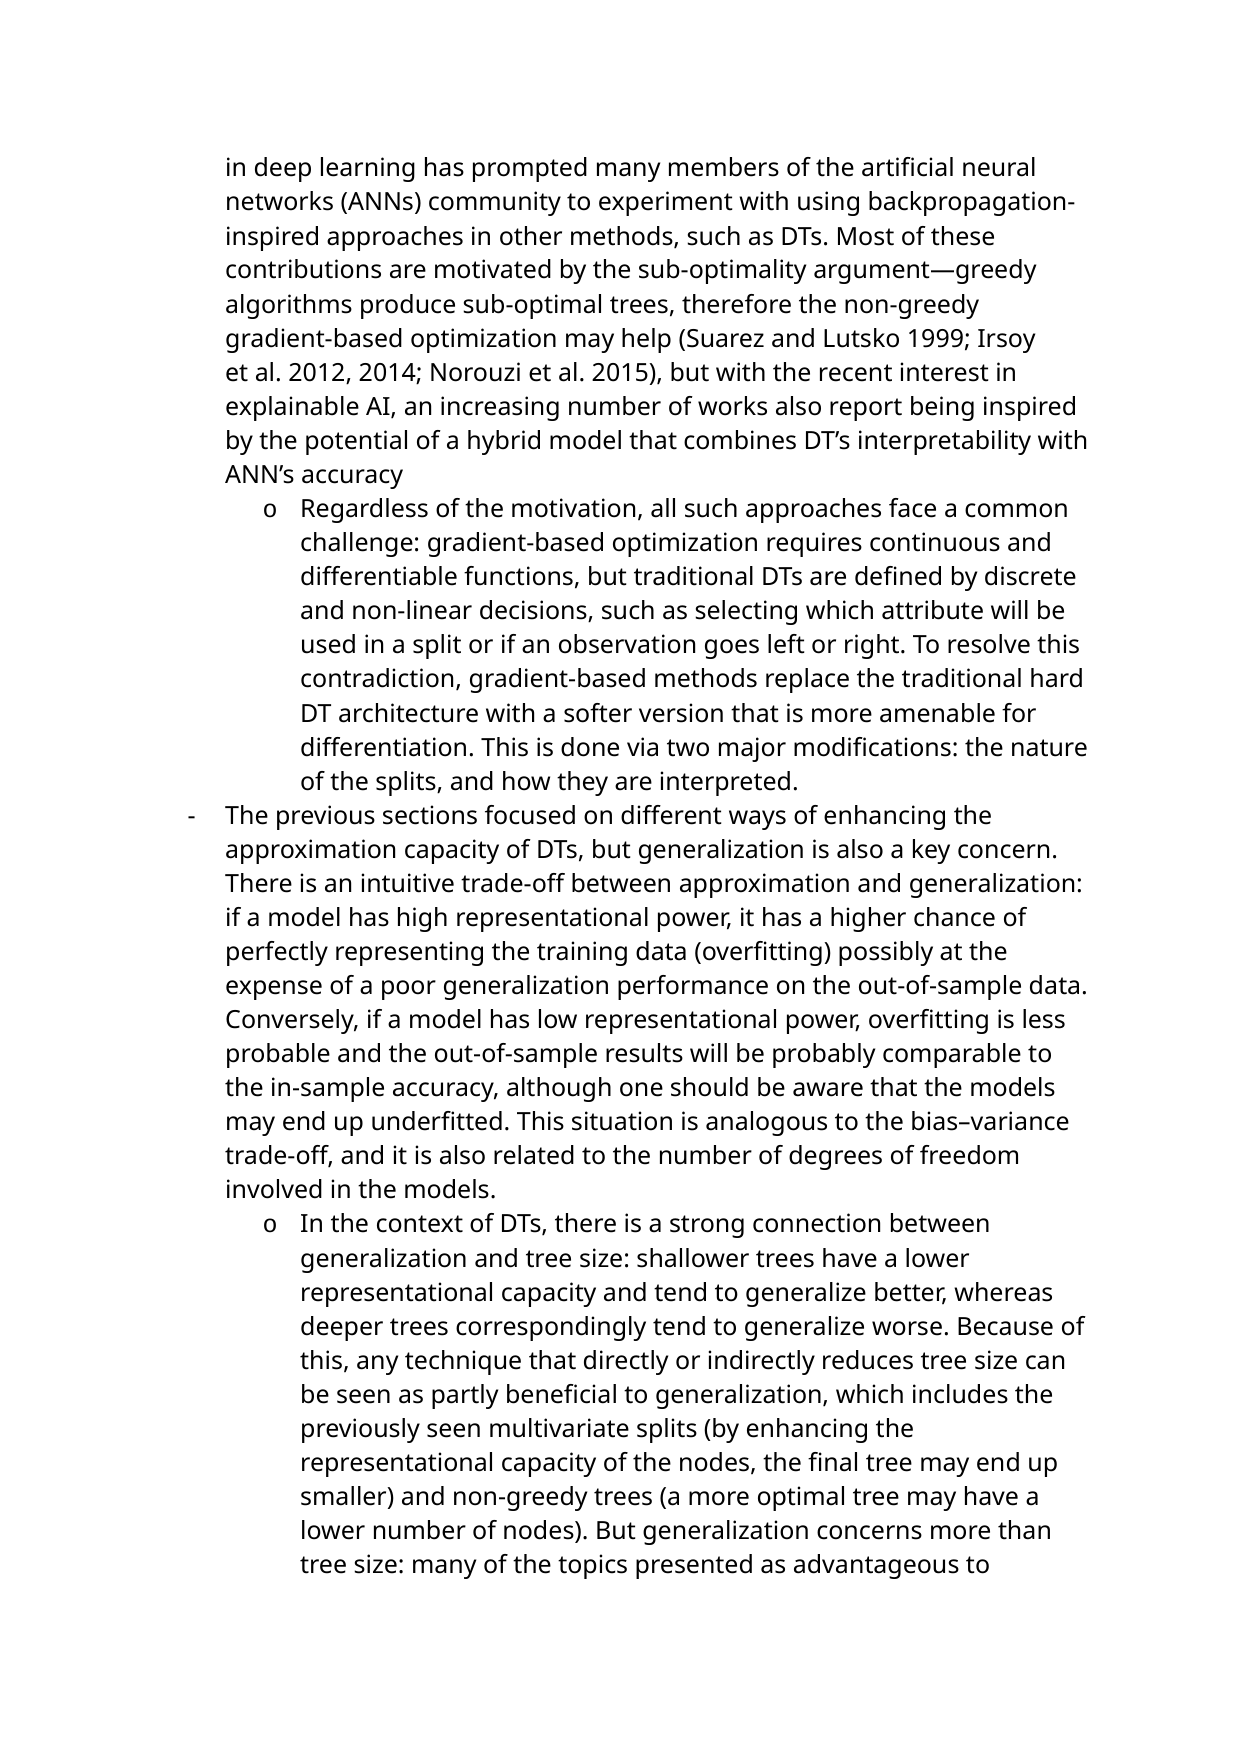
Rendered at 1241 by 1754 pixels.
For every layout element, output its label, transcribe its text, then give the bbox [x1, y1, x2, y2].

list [262, 1206, 1090, 1581]
list The previous sections focused on different ways of enhancing the approximation capacity of DTs, but generalization is also a key concern. There is an intuitive trade-off between approximation and generalization: if a model has high representational power, it has a higher chance of perfectly representing the training data (overfitting) possibly at the expense of a poor generalization performance on the out-of-sample data. Conversely, if a model has low representational power, overfitting is less probable and the out-of-sample results will be probably comparable to the in-sample accuracy, although one should be aware that the models may end up underfitted. This situation is analogous to the bias–variance trade-off, and it is also related to the number of degrees of freedom involved in the models. [187, 797, 1090, 1206]
list Regardless of the motivation, all such approaches face a common challenge: gradient-based optimization requires continuous and differentiable functions, but traditional DTs are defined by discrete and non-linear decisions, such as selecting which attribute will be used in a split or if an observation goes left or right. To resolve this contradiction, gradient-based methods replace the traditional hard DT architecture with a softer version that is more amenable for differentiation. This is done via two major modifications: the nature of the splits, and how they are interpreted. [262, 491, 1090, 797]
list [187, 150, 1090, 491]
